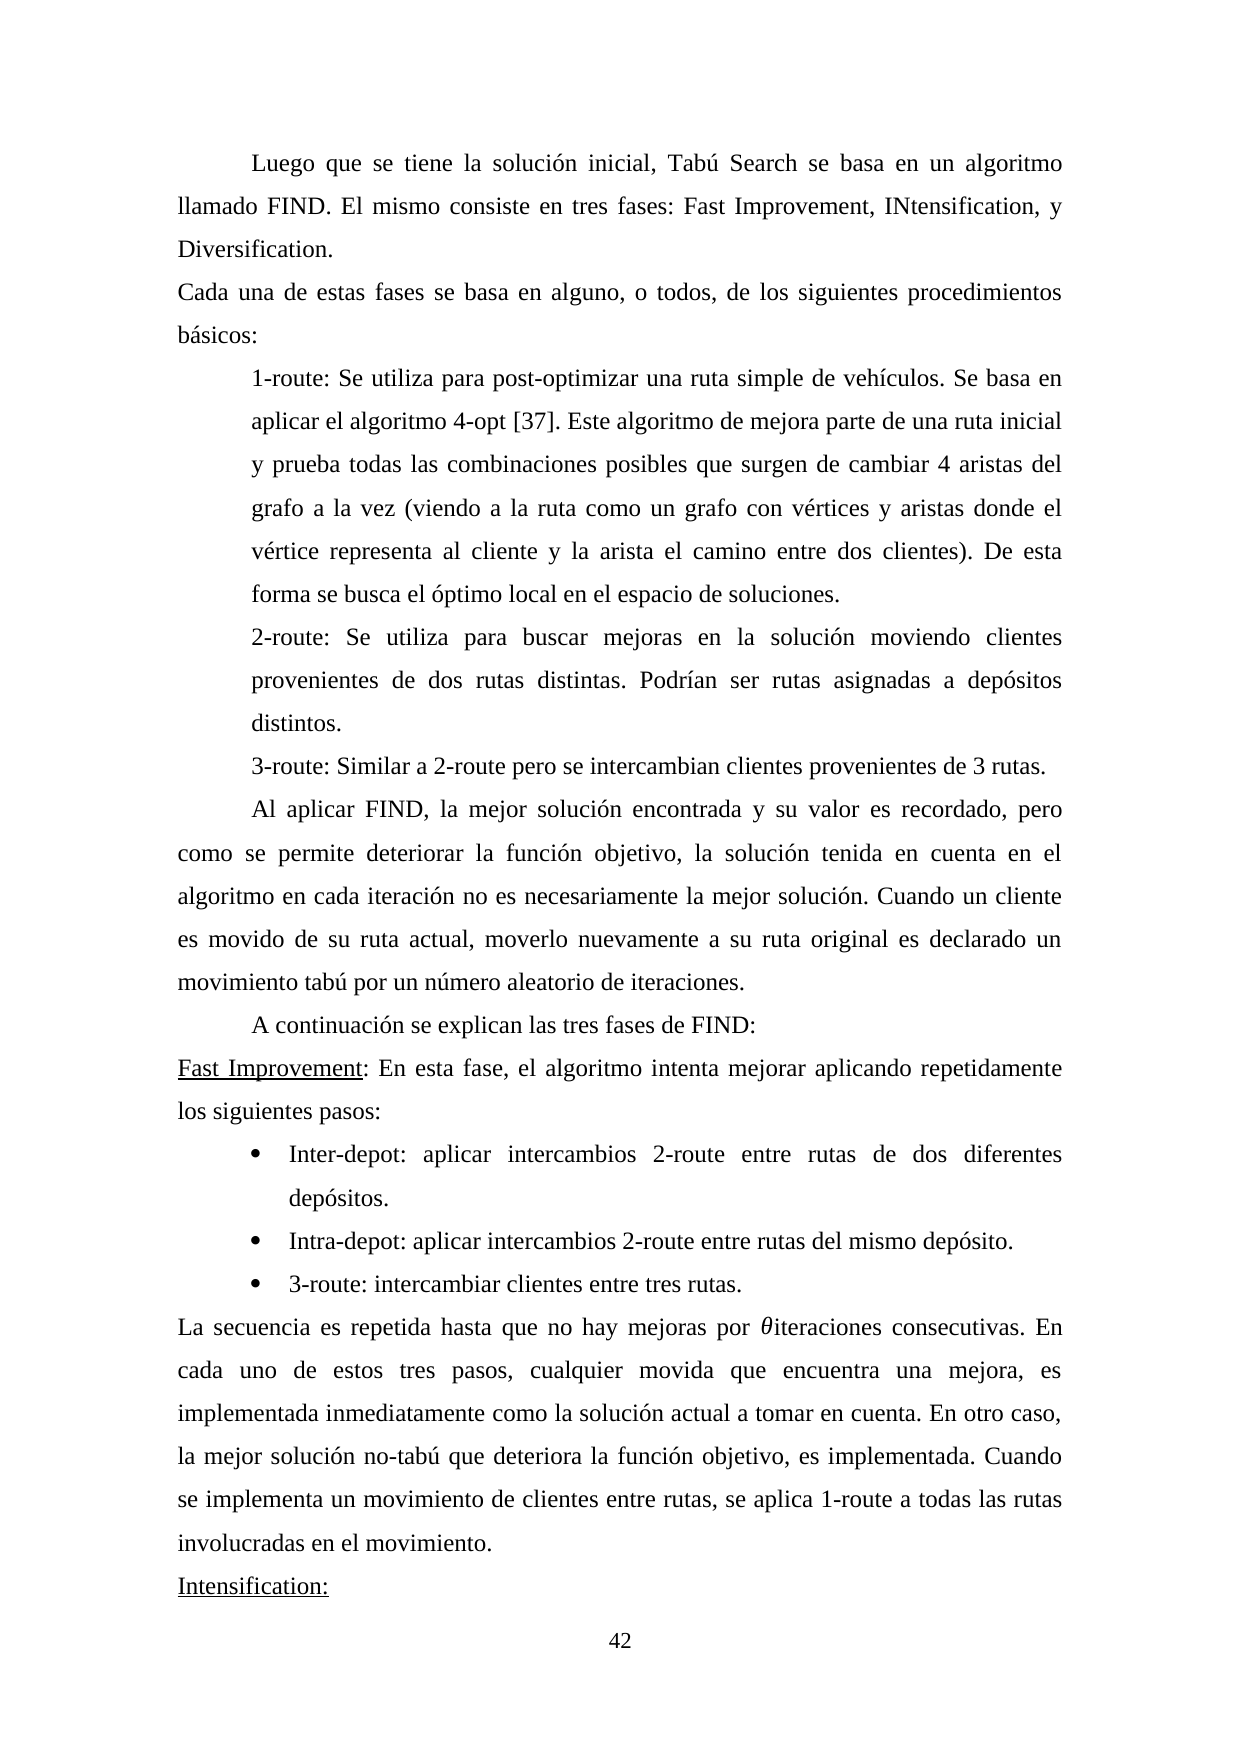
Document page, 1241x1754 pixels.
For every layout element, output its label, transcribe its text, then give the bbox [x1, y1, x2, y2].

text Luego que se tiene la solución inicial, Tabú Search se basa en un algoritmo llamado FIND. El mismo consiste en tres fases: Fast Improvement, INtensification, y Diversification. [177, 148, 1063, 263]
text Fast Improvement: En esta fase, el algoritmo intenta mejorar aplicando repetidamente los siguientes pasos: [177, 1053, 1063, 1125]
text Cada una de estas fases se basa en alguno, o todos, de los siguientes procedimientos básicos: [177, 277, 1063, 349]
text La secuencia es repetida hasta que no hay mejoras por iteraciones consecutivas. En cada uno de estos tres pasos, cualquier movida que encuentra una mejora, es implementada inmediatamente como la solución actual a tomar en cuenta. En otro caso, la mejor solución no-tabú que deteriora la función objetivo, es implementada. Cuando se implementa un movimiento de clientes entre rutas, se aplica 1-route a todas las rutas involucradas en el movimiento. [177, 1312, 1063, 1556]
list Intra-depot: aplicar intercambios 2-route entre rutas del mismo depósito. [251, 1226, 1063, 1254]
list Inter-depot: aplicar intercambios 2-route entre rutas de dos diferentes depósitos. [251, 1139, 1063, 1211]
list 3-route: intercambiar clientes entre tres rutas. [251, 1269, 1063, 1298]
text A continuación se explican las tres fases de FIND: [177, 1010, 1063, 1039]
text Al aplicar FIND, la mejor solución encontrada y su valor es recordado, pero como se permite deteriorar la función objetivo, la solución tenida en cuenta en el algoritmo en cada iteración no es necesariamente la mejor solución. Cuando un cliente es movido de su ruta actual, moverlo nuevamente a su ruta original es declarado un movimiento tabú por un número aleatorio de iteraciones. [177, 794, 1063, 996]
text 3-route: Similar a 2-route pero se intercambian clientes provenientes de 3 rutas. [251, 751, 1063, 780]
text 2-route: Se utiliza para buscar mejoras en la solución moviendo clientes provenientes de dos rutas distintas. Podrían ser rutas asignadas a depósitos distintos. [251, 622, 1063, 737]
text 1-route: Se utiliza para post-optimizar una ruta simple de vehículos. Se basa en aplicar el algoritmo 4-opt . Este algoritmo de mejora parte de una ruta inicial y prueba todas las combinaciones posibles que surgen de cambiar 4 aristas del grafo a la vez (viendo a la ruta como un grafo con vértices y aristas donde el vértice representa al cliente y la arista el camino entre dos clientes). De esta forma se busca el óptimo local en el espacio de soluciones. [251, 363, 1063, 608]
text Intensification: [177, 1571, 1063, 1599]
